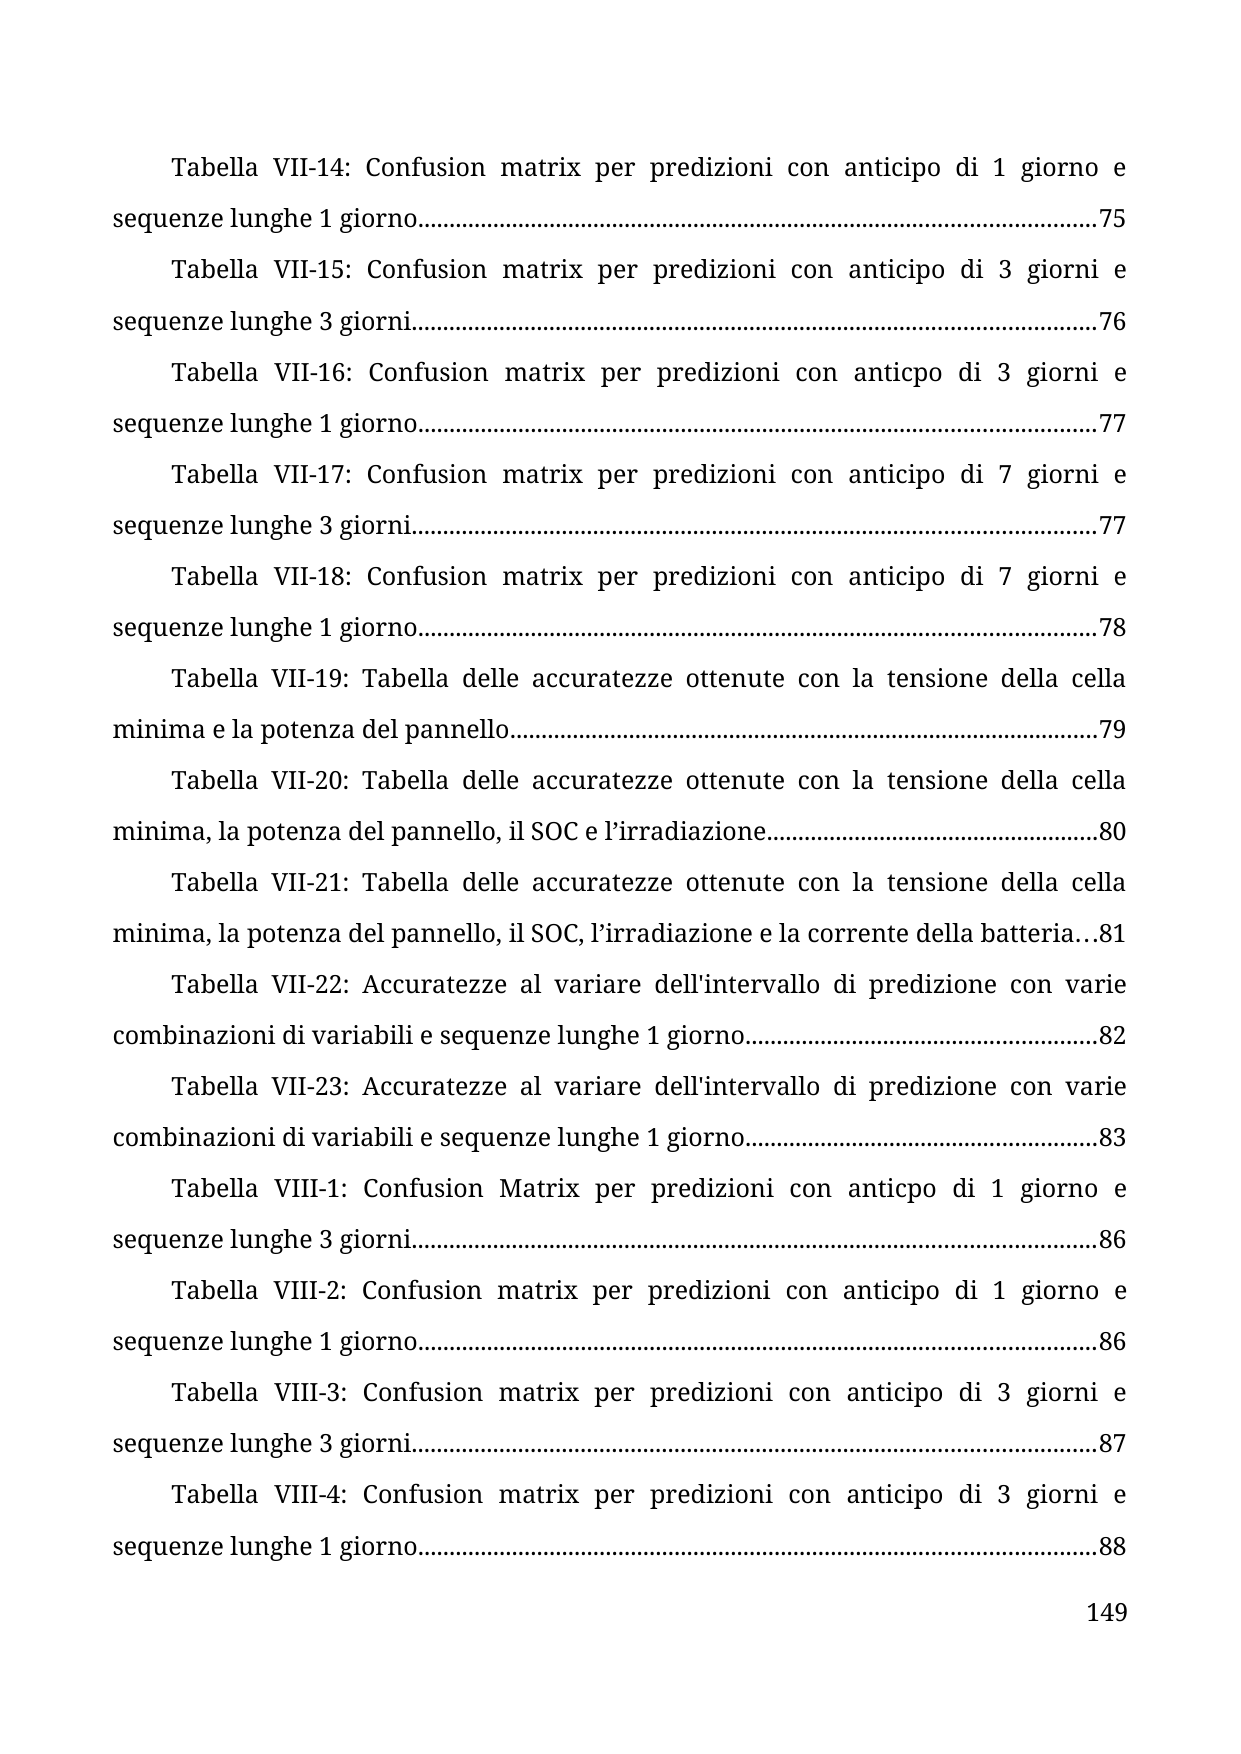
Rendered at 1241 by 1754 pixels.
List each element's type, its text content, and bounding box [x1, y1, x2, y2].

text Tabella VII-15: Confusion matrix per predizioni con anticipo di 3 giorni e sequenze lunghe 3 giorni 76 [112, 252, 1128, 337]
text Tabella VIII-2: Confusion matrix per predizioni con anticipo di 1 giorno e sequenze lunghe 1 giorno 86 [112, 1273, 1128, 1358]
text Tabella VII-14: Confusion matrix per predizioni con anticipo di 1 giorno e sequenze lunghe 1 giorno 75 [112, 150, 1128, 235]
text Tabella VII-18: Confusion matrix per predizioni con anticipo di 7 giorni e sequenze lunghe 1 giorno 78 [112, 558, 1128, 643]
text Tabella VII-19: Tabella delle accuratezze ottenute con la tensione della cella minima e la potenza del pannello 79 [112, 660, 1128, 746]
text Tabella VIII-3: Confusion matrix per predizioni con anticipo di 3 giorni e sequenze lunghe 3 giorni 87 [112, 1375, 1128, 1460]
text Tabella VII-23: Accuratezze al variare dell'intervallo di predizione con varie combinazioni di variabili e sequenze lunghe 1 giorno 83 [112, 1069, 1128, 1154]
text Tabella VII-21: Tabella delle accuratezze ottenute con la tensione della cella minima, la potenza del pannello, il SOC, l’irradiazione e la corrente della batteria 81 [112, 864, 1128, 950]
text Tabella VIII-1: Confusion Matrix per predizioni con anticpo di 1 giorno e sequenze lunghe 3 giorni 86 [112, 1171, 1128, 1256]
text Tabella VII-22: Accuratezze al variare dell'intervallo di predizione con varie combinazioni di variabili e sequenze lunghe 1 giorno 82 [112, 967, 1128, 1052]
text Tabella VII-20: Tabella delle accuratezze ottenute con la tensione della cella minima, la potenza del pannello, il SOC e l’irradiazione 80 [112, 762, 1128, 848]
text Tabella VIII-4: Confusion matrix per predizioni con anticipo di 3 giorni e sequenze lunghe 1 giorno 88 [112, 1477, 1128, 1562]
text Tabella VII-17: Confusion matrix per predizioni con anticipo di 7 giorni e sequenze lunghe 3 giorni 77 [112, 456, 1128, 541]
text Tabella VII-16: Confusion matrix per predizioni con anticpo di 3 giorni e sequenze lunghe 1 giorno 77 [112, 354, 1128, 439]
